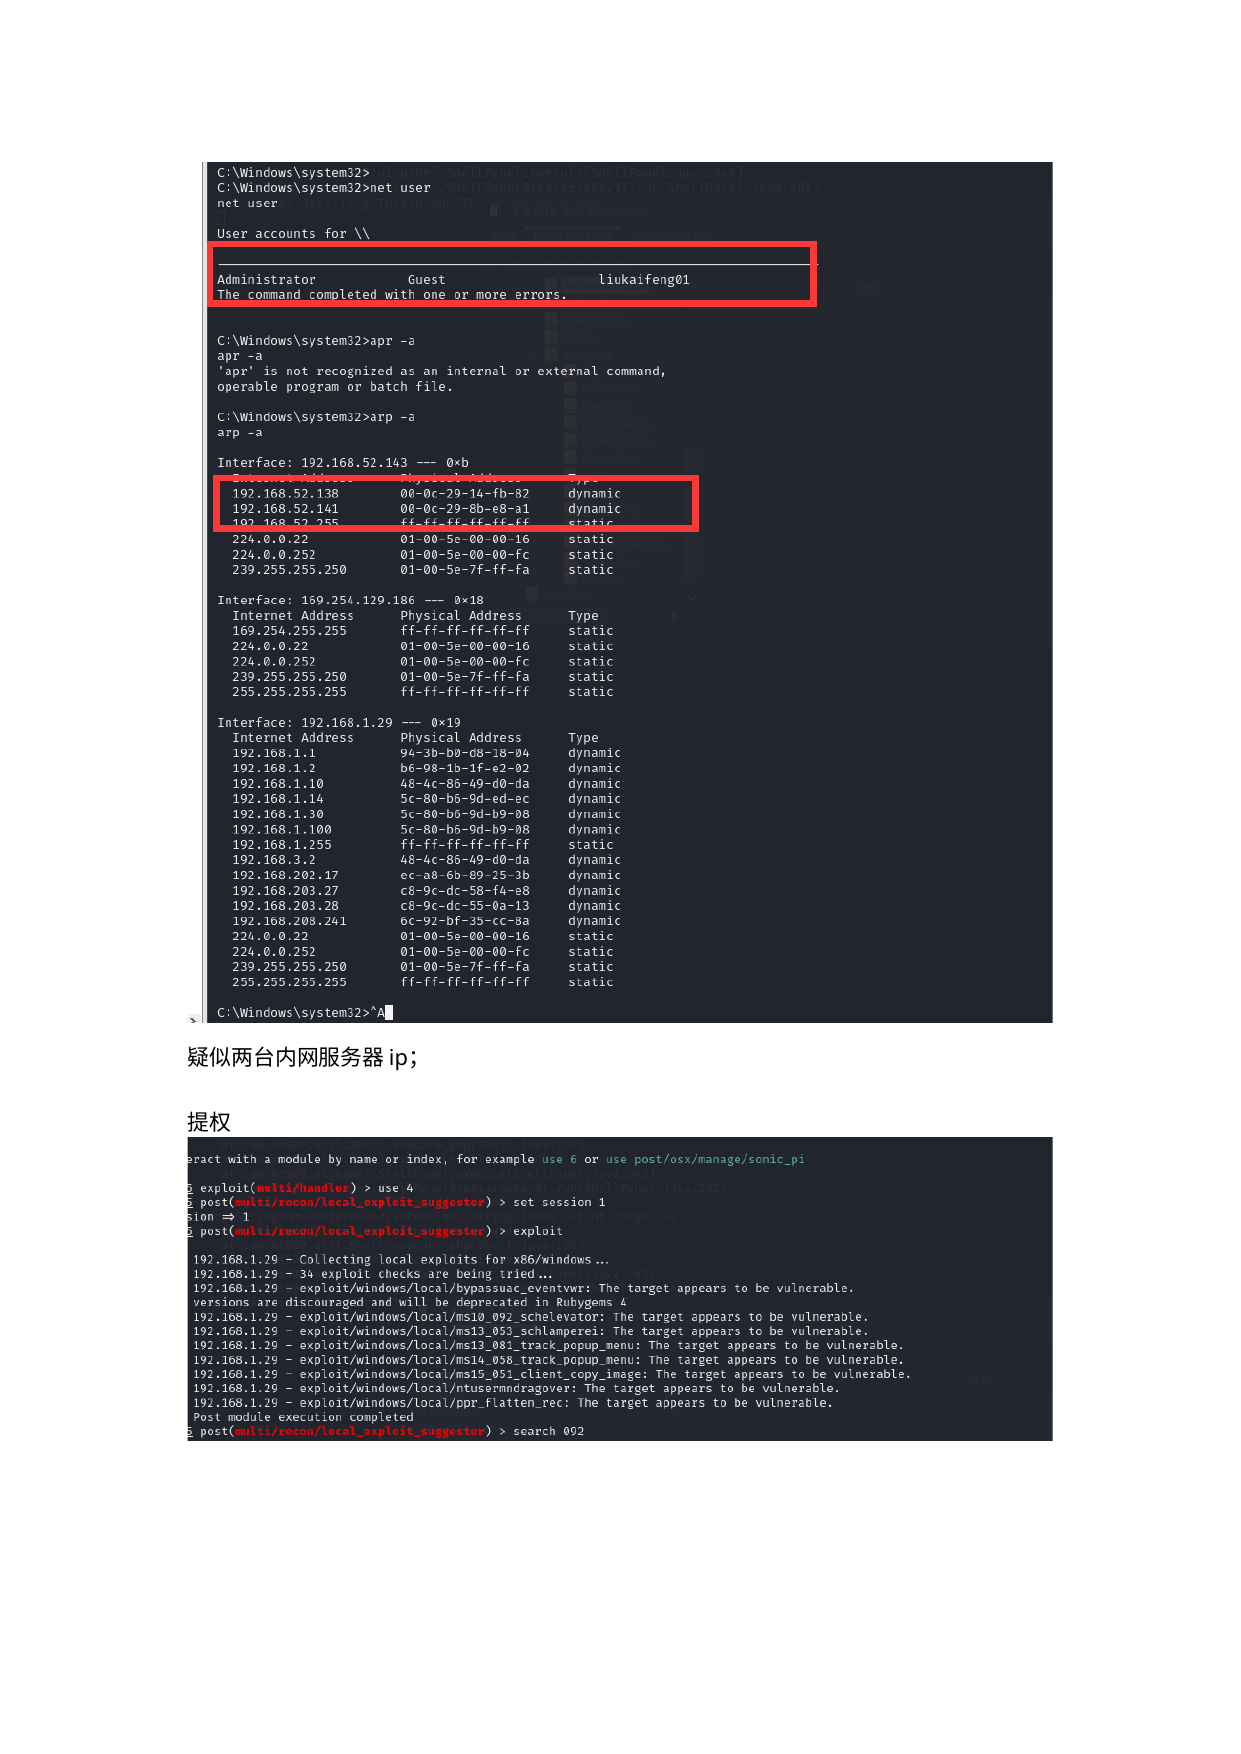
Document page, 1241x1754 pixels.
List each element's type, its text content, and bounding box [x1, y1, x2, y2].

text 疑似两台内网服务器ip； [187, 1039, 1053, 1072]
picture [187, 1137, 1053, 1441]
text 提权 [187, 1104, 1053, 1137]
picture [187, 162, 1053, 1023]
